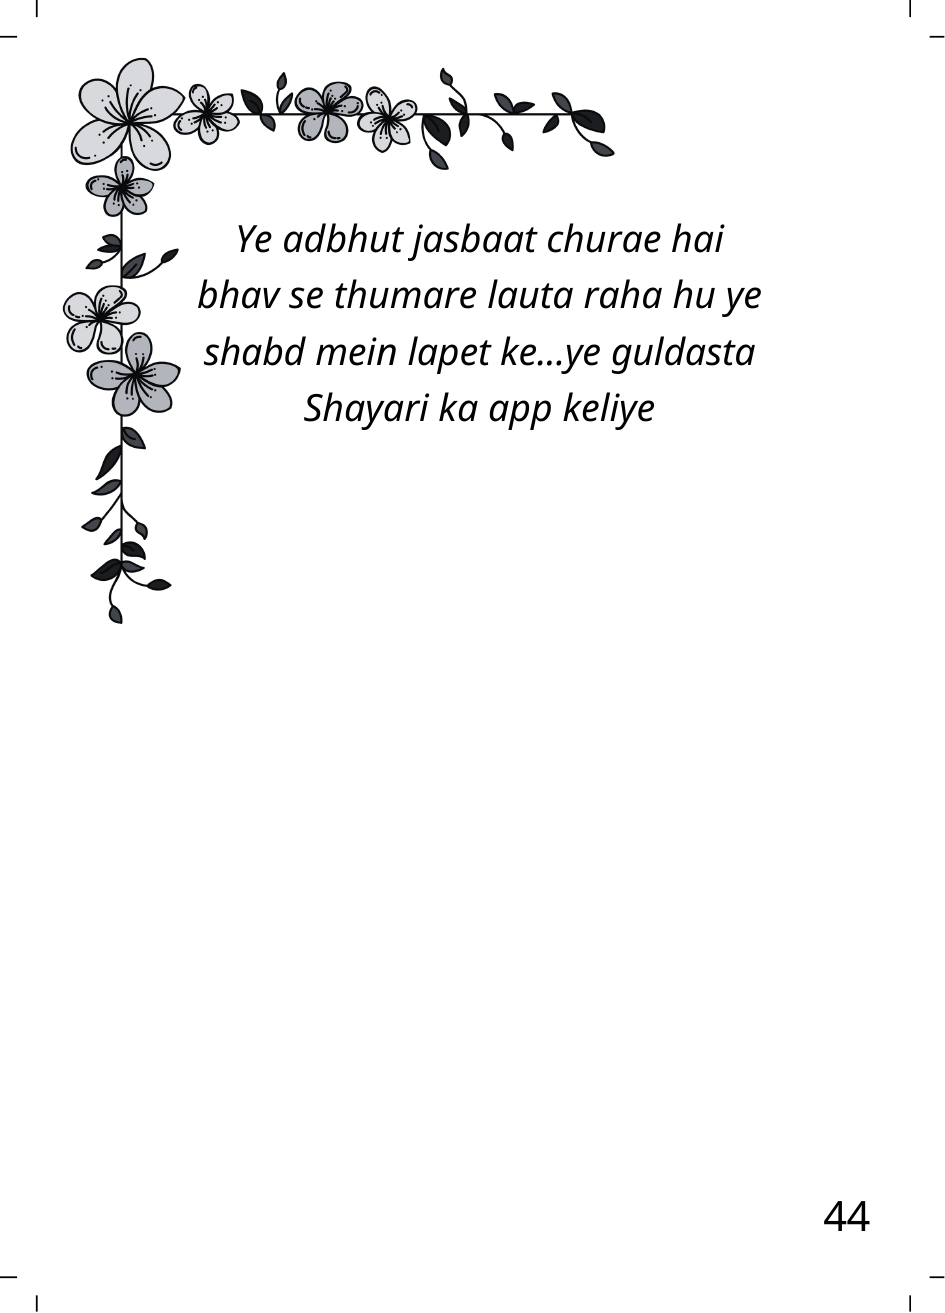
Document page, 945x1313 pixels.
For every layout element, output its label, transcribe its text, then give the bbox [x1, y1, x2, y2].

picture [61, 56, 615, 624]
text Ye adbhut jasbaat churae hai bhav se thumare lauta raha hu ye shabd mein lapet ke...ye guldasta Shayari ka app keliye [193, 213, 766, 432]
